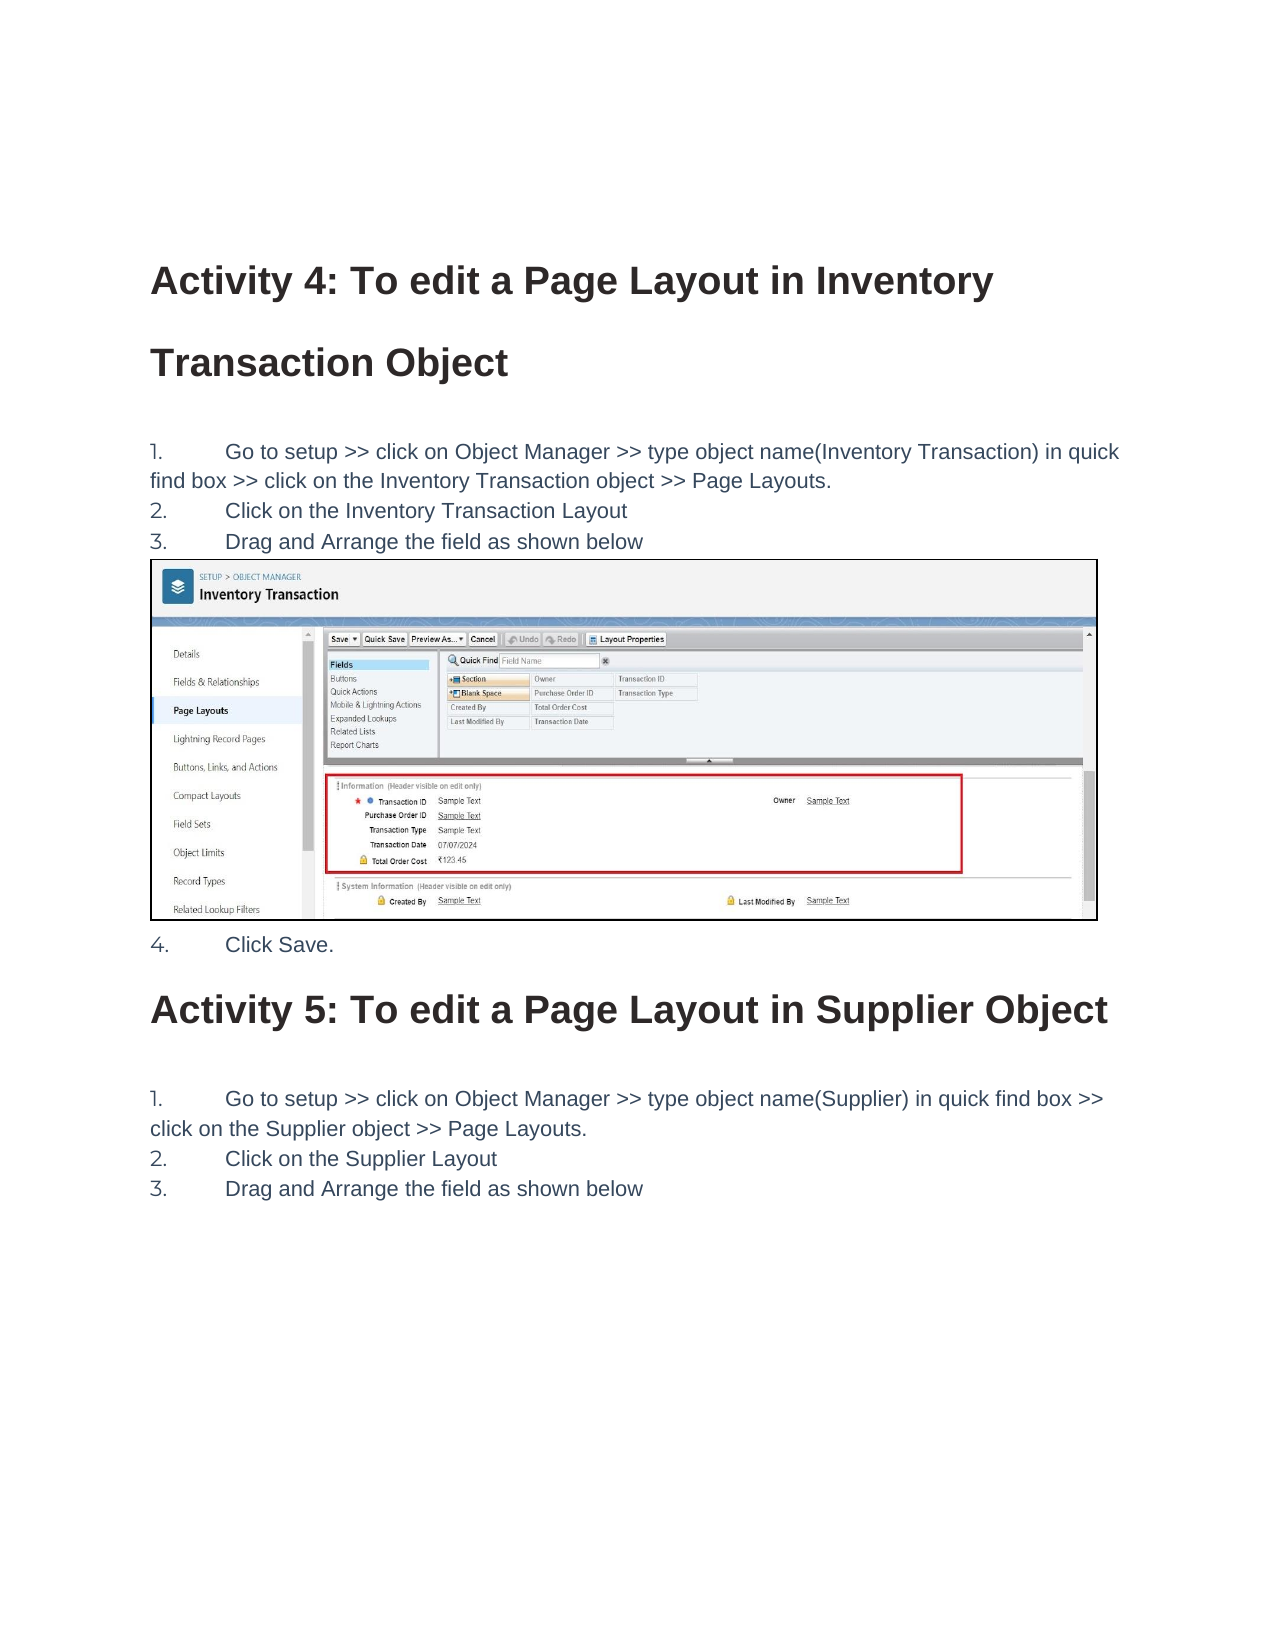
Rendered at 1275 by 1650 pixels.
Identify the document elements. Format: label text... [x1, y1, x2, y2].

list Click Save. [150, 931, 1148, 958]
list Drag and Arrange the field as shown below [150, 528, 1148, 554]
picture [152, 560, 1096, 919]
list Go to setup >> click on Object Manager >> type object name(Supplier) in quick find box >> click on the Supplier object >> Page Layouts. [150, 1085, 1148, 1141]
list Click on the Inventory Transaction Layout [150, 497, 1148, 524]
subtitle Activity 4: To edit a Page Layout in Inventory Transaction Object [150, 257, 1148, 385]
list Drag and Arrange the field as shown below [150, 1175, 1148, 1202]
list Go to setup >> click on Object Manager >> type object name(Inventory Transaction) in quick find box >> click on the Inventory Transaction object >> Page Layouts. [150, 438, 1148, 493]
list Click on the Supplier Layout [150, 1145, 1148, 1171]
subtitle Activity 5: To edit a Page Layout in Supplier Object [150, 987, 1148, 1032]
